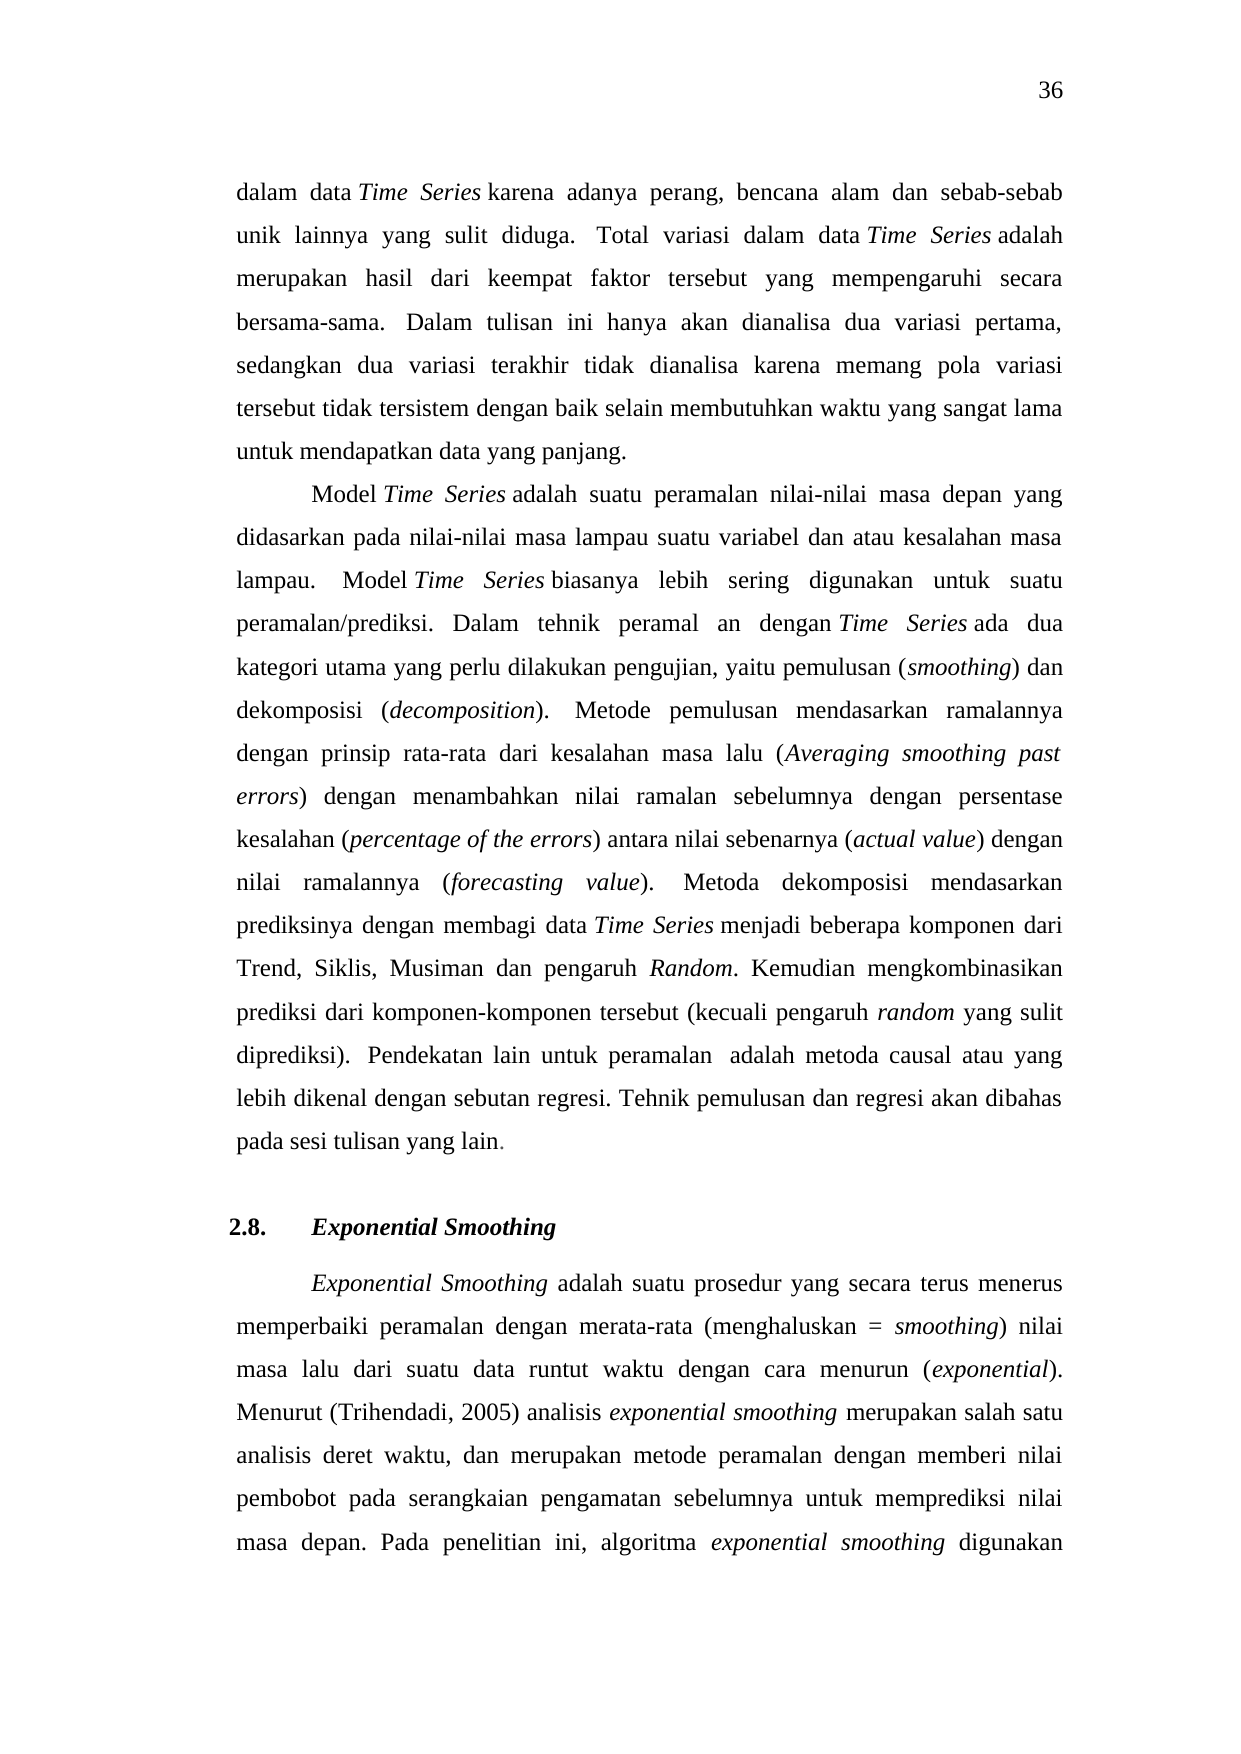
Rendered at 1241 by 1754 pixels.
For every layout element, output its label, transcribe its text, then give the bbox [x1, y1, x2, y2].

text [236, 1268, 1063, 1555]
subtitle Exponential Smoothing [229, 1212, 1063, 1241]
text Model Time Series adalah suatu peramalan nilai-nilai masa depan yang didasarkan pada nilai-nilai masa lampau suatu variabel dan atau kesalahan masa lampau. Model Time Series biasanya lebih sering digunakan untuk suatu peramalan/prediksi. Dalam tehnik peramal an dengan Time Series ada dua kategori utama yang perlu dilakukan pengujian, yaitu pemulusan (smoothing) dan dekomposisi (decomposition). Metode pemulusan mendasarkan ramalannya dengan prinsip rata-rata dari kesalahan masa lalu (Averaging smoothing past errors) dengan menambahkan nilai ramalan sebelumnya dengan persentase kesalahan (percentage of the errors) antara nilai sebenarnya (actual value) dengan nilai ramalannya (forecasting value). Metoda dekomposisi mendasarkan prediksinya dengan membagi data Time Series menjadi beberapa komponen dari Trend, Siklis, Musiman dan pengaruh Random. Kemudian mengkombinasikan prediksi dari komponen-komponen tersebut (kecuali pengaruh random yang sulit diprediksi). Pendekatan lain untuk peramalan adalah metoda causal atau yang lebih dikenal dengan sebutan regresi. Tehnik pemulusan dan regresi akan dibahas pada sesi tulisan yang lain. [236, 479, 1063, 1155]
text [236, 177, 1063, 465]
